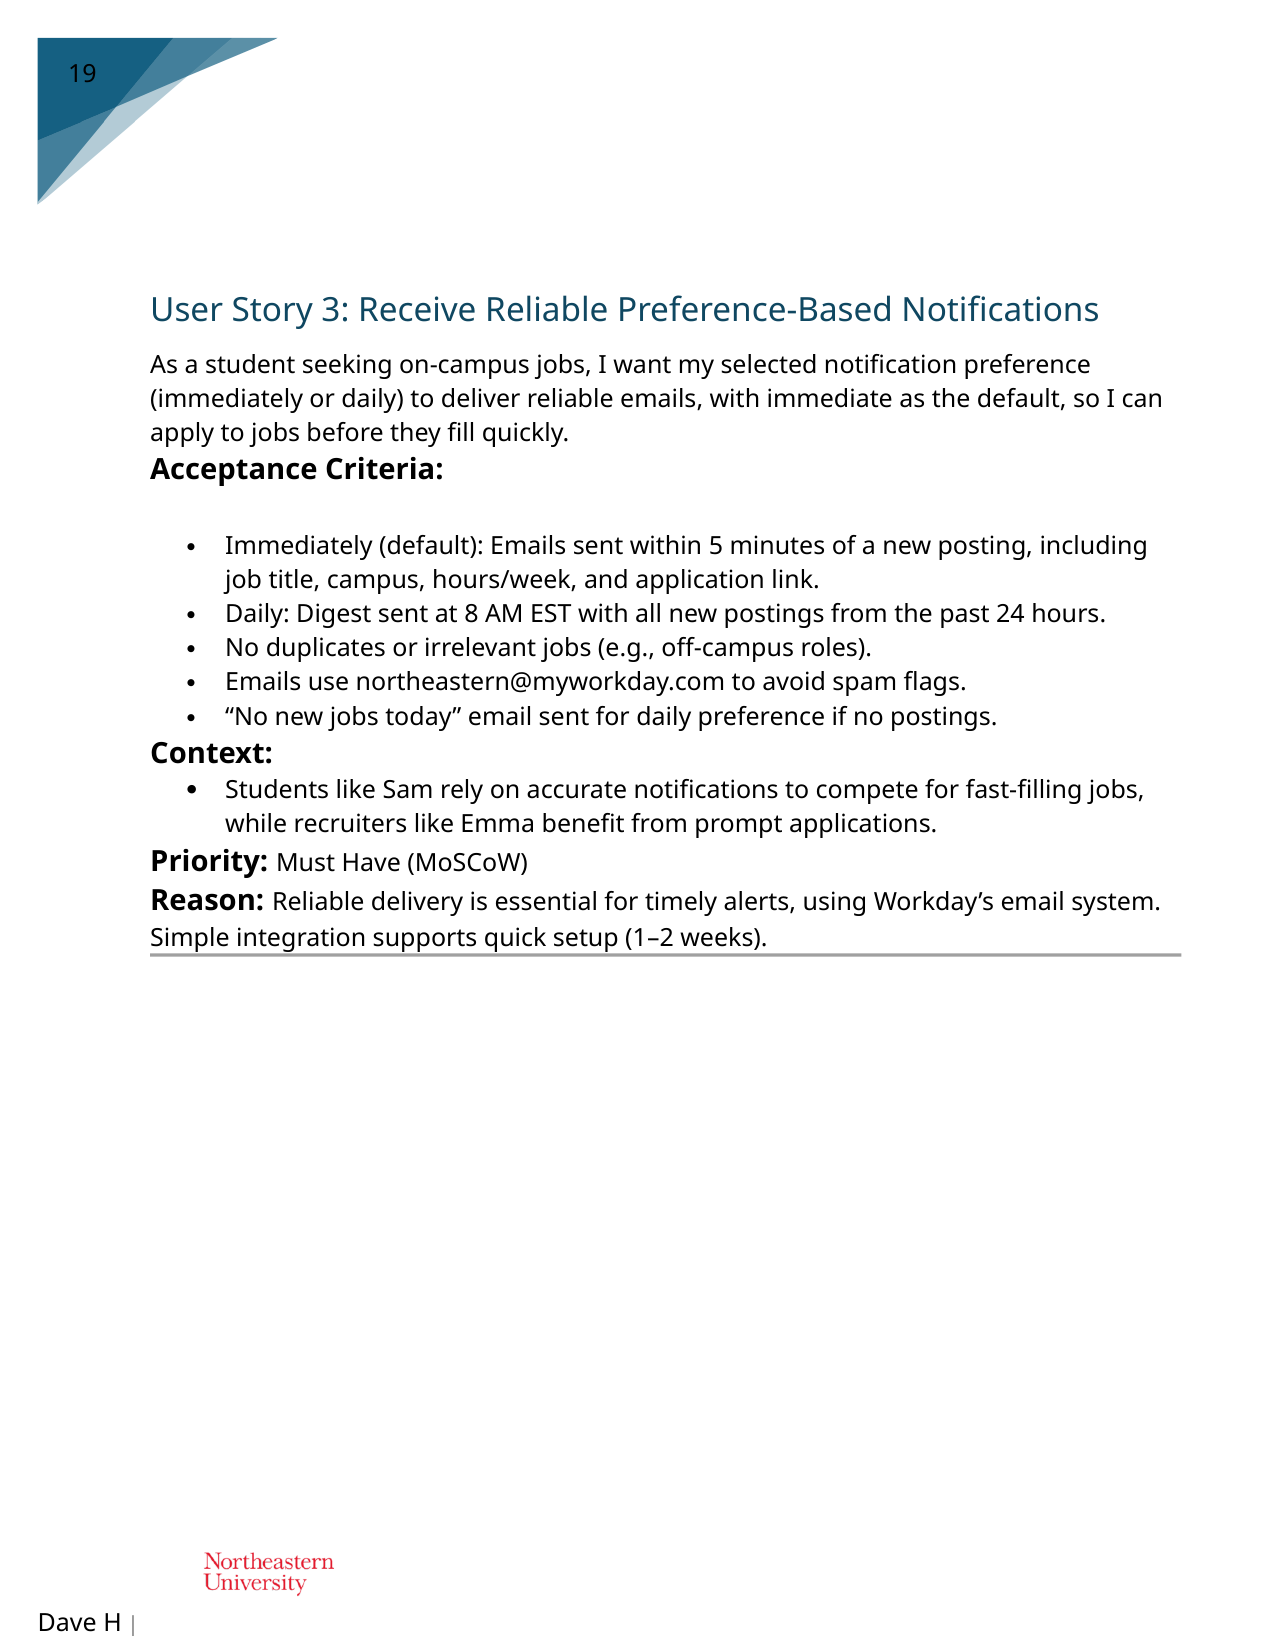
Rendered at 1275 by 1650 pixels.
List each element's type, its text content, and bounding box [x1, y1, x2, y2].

text Acceptance Criteria: [150, 448, 1181, 488]
list Emails use northeastern@myworkday.com to avoid spam flags. [187, 664, 1181, 698]
list Immediately (default): Emails sent within 5 minutes of a new posting, including job title, campus, hours/week, and application link. [187, 528, 1181, 596]
picture [176, 1511, 356, 1632]
list Students like Sam rely on accurate notifications to compete for fast-filling jobs, while recruiters like Emma benefit from prompt applications. [187, 772, 1181, 840]
list No duplicates or irrelevant jobs (e.g., off-campus roles). [187, 630, 1181, 664]
picture [37, 37, 279, 206]
text Reason: Reliable delivery is essential for timely alerts, using Workday’s email system. Simple integration supports quick setup (1–2 weeks). [150, 880, 1181, 953]
list “No new jobs today” email sent for daily preference if no postings. [187, 698, 1181, 732]
subtitle User Story 3: Receive Reliable Preference-Based Notifications [150, 286, 1181, 331]
text Priority: Must Have (MoSCoW) [150, 840, 1181, 880]
text As a student seeking on-campus jobs, I want my selected notification preference (immediately or daily) to deliver reliable emails, with immediate as the default, so I can apply to jobs before they fill quickly. [150, 346, 1181, 448]
text Context: [150, 732, 1181, 772]
list Daily: Digest sent at 8 AM EST with all new postings from the past 24 hours. [187, 596, 1181, 630]
